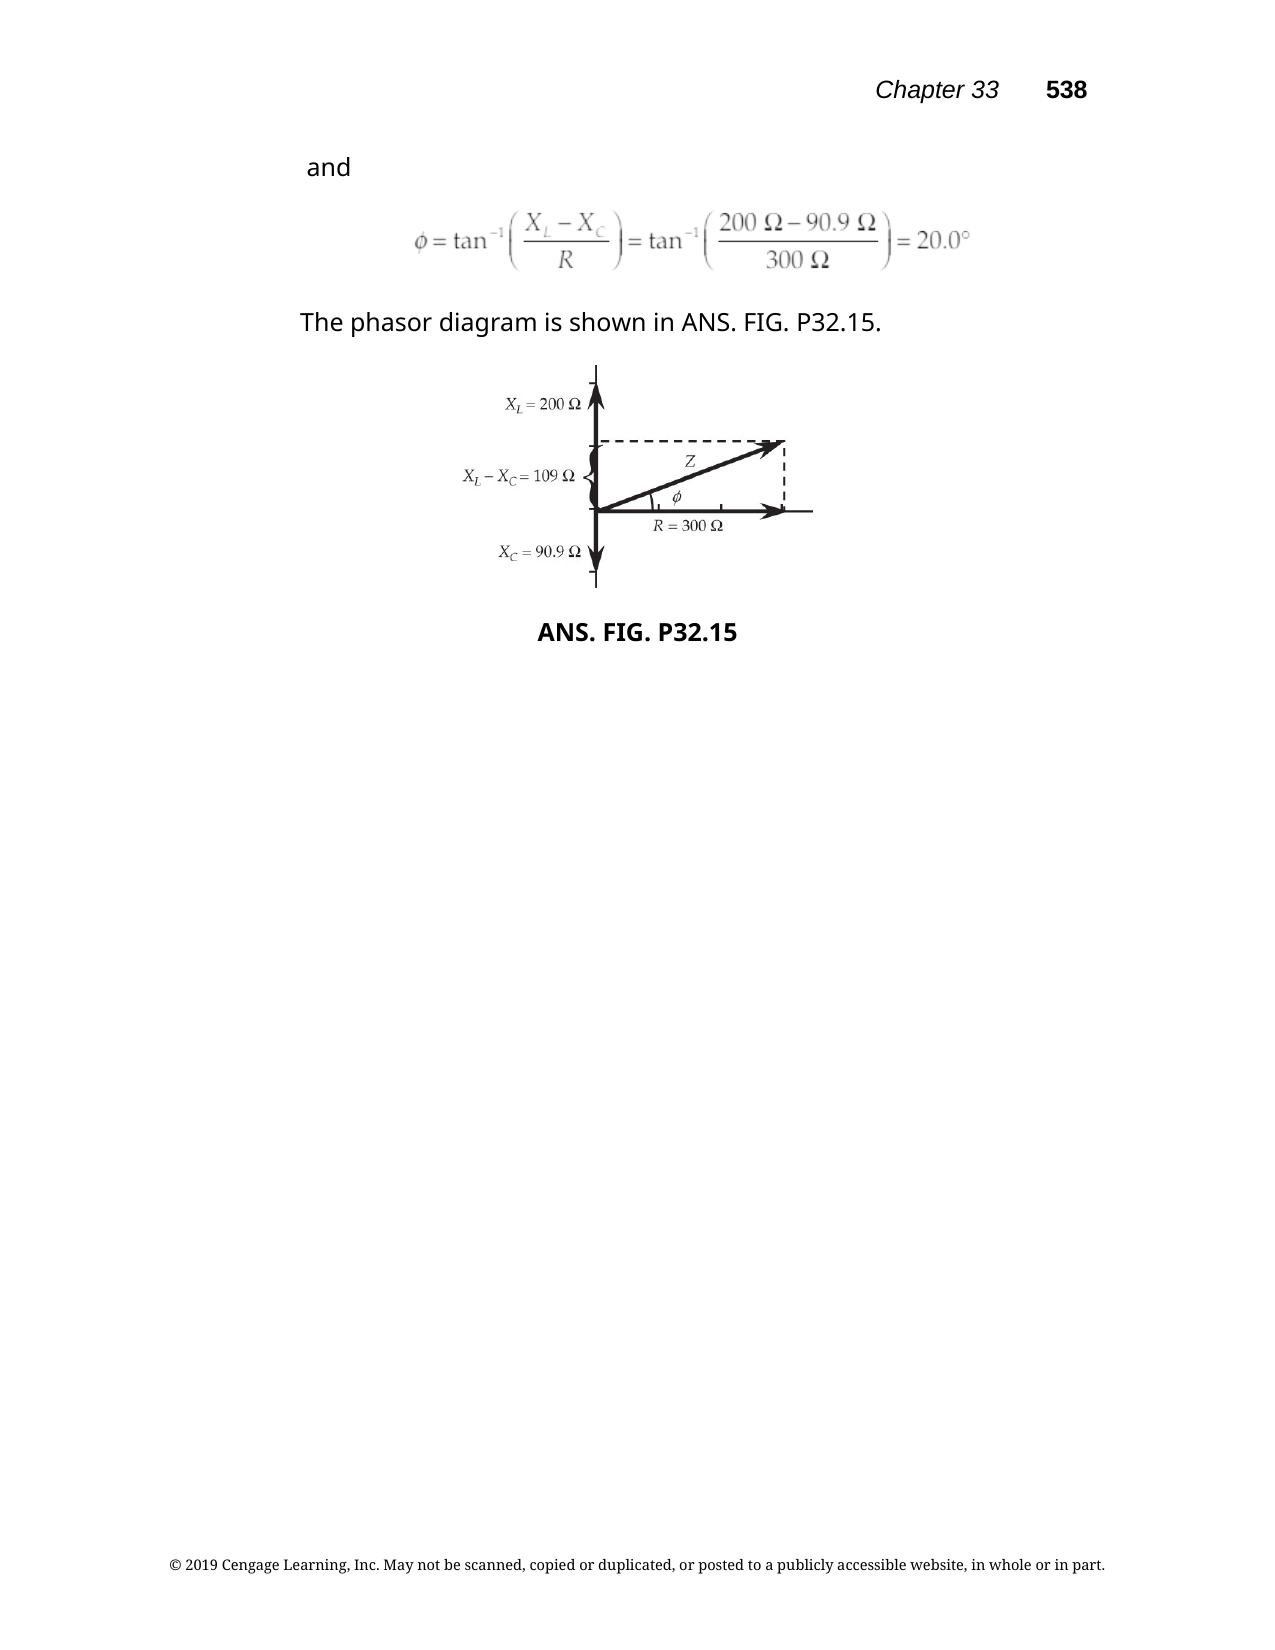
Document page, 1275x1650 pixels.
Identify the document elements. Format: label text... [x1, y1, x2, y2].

text and [187, 150, 1087, 184]
picture [462, 365, 813, 588]
text The phasor diagram is shown in ANS. FIG. P32.15. [187, 305, 1087, 339]
text ANS. FIG. P32.15 [187, 614, 1087, 649]
